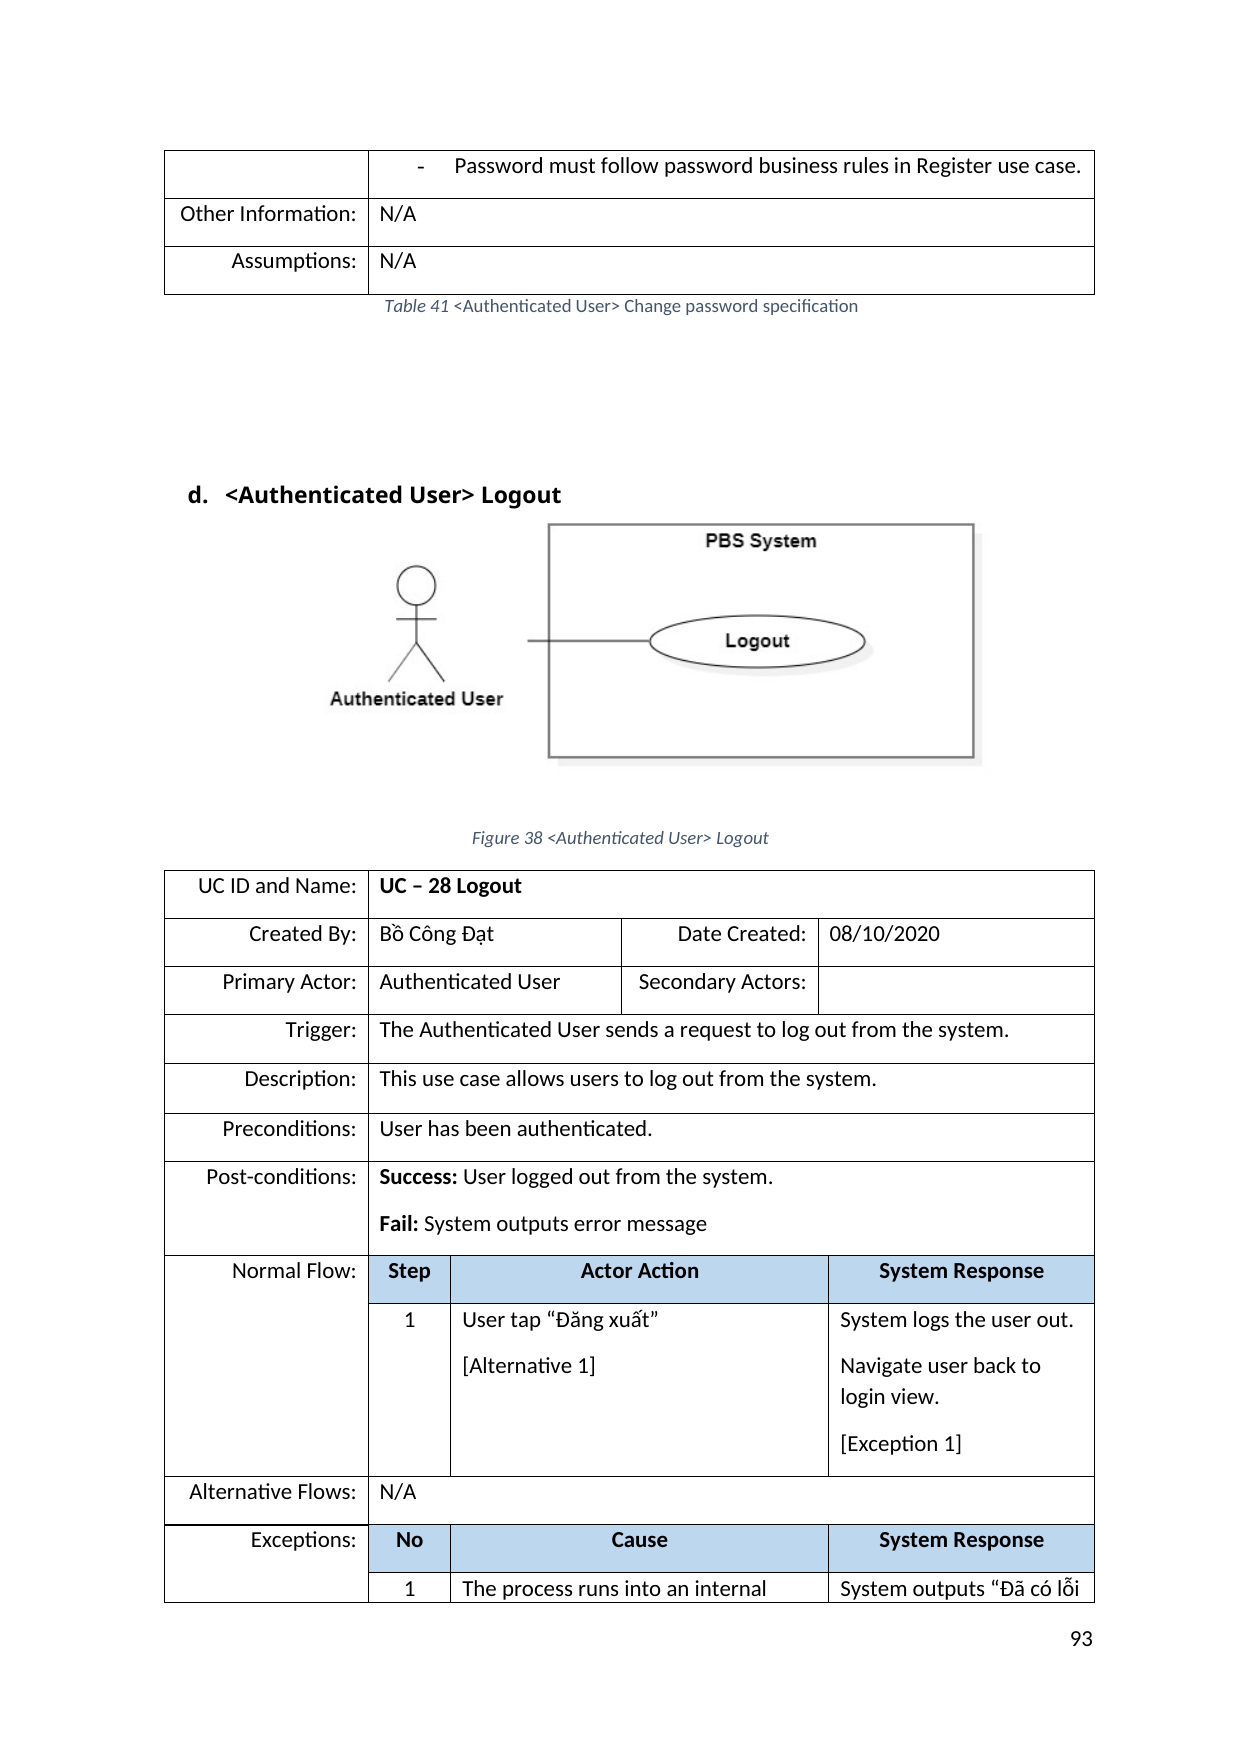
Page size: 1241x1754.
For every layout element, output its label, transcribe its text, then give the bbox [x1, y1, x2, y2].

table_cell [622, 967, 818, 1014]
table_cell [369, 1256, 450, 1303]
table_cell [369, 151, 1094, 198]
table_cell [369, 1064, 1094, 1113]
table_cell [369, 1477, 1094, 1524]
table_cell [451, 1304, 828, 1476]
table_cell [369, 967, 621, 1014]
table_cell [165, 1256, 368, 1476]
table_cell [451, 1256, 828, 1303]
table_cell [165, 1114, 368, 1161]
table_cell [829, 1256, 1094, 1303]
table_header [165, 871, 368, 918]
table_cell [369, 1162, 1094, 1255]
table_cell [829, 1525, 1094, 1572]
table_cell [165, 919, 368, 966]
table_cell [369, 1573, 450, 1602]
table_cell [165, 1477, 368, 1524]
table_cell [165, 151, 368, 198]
subtitle <Authenticated User> Logout [187, 479, 1093, 510]
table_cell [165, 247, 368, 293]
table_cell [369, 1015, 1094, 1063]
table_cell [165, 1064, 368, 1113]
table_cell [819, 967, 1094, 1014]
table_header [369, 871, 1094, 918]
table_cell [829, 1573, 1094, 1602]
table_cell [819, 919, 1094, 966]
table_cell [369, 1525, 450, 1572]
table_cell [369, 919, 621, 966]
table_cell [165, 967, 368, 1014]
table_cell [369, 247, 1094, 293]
picture [294, 512, 1024, 808]
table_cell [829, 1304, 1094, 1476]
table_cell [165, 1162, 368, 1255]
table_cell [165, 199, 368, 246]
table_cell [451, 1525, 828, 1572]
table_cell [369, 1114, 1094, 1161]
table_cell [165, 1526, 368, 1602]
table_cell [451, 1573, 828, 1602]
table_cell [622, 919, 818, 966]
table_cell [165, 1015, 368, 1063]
text Figure 38 <Authenticated User> Logout [150, 827, 1093, 849]
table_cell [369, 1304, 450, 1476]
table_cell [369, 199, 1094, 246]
